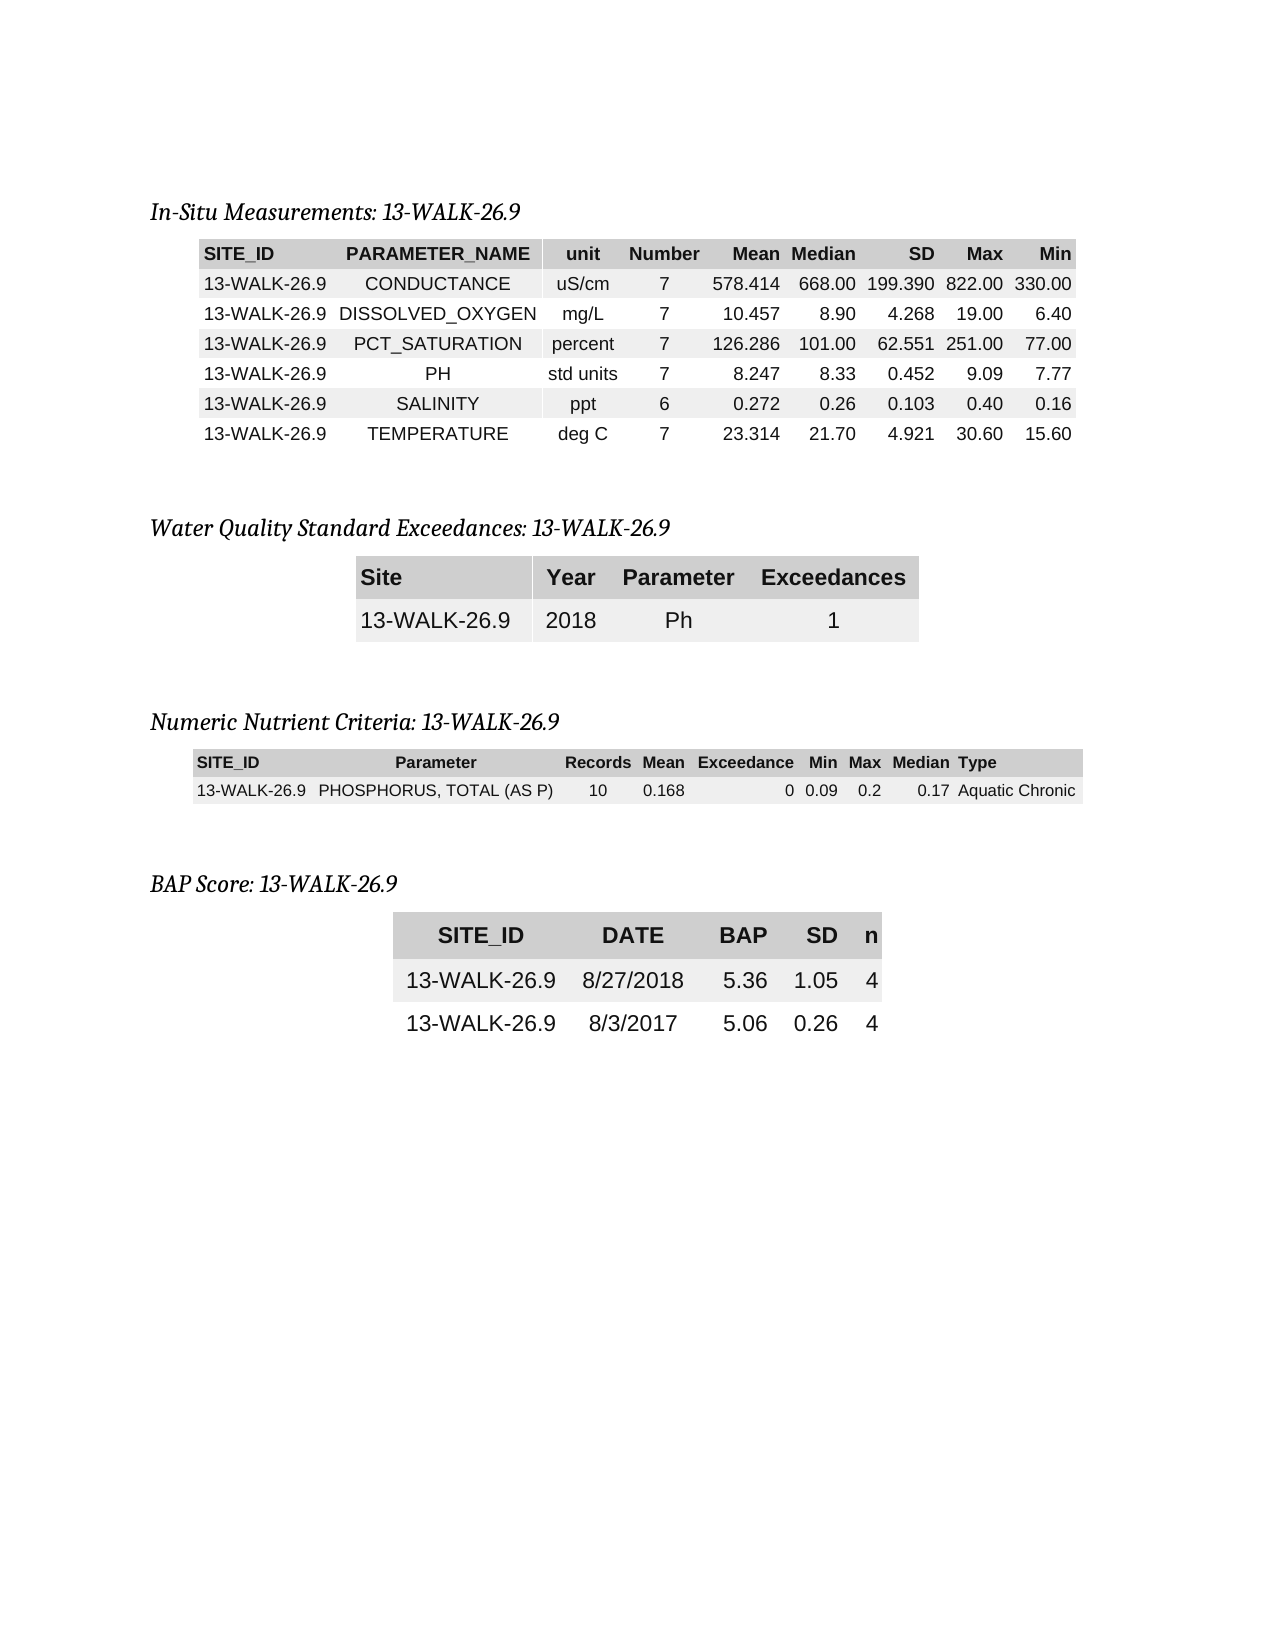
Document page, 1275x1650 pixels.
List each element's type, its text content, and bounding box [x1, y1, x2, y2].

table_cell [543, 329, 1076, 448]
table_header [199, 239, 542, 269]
text Numeric Nutrient Criteria: 13-WALK-26.9 [150, 708, 1125, 737]
text In-Situ Measurements: 13-WALK-26.9 [150, 197, 1125, 226]
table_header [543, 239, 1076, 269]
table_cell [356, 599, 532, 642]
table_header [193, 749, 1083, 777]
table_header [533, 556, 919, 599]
text Water Quality Standard Exceedances: 13-WALK-26.9 [150, 514, 1125, 543]
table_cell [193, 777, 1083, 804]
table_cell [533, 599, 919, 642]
text BAP Score: 13-WALK-26.9 [150, 870, 1125, 899]
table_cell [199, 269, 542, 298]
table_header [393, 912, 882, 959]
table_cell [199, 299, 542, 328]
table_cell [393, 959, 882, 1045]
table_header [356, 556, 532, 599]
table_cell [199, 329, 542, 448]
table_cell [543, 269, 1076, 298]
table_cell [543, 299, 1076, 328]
